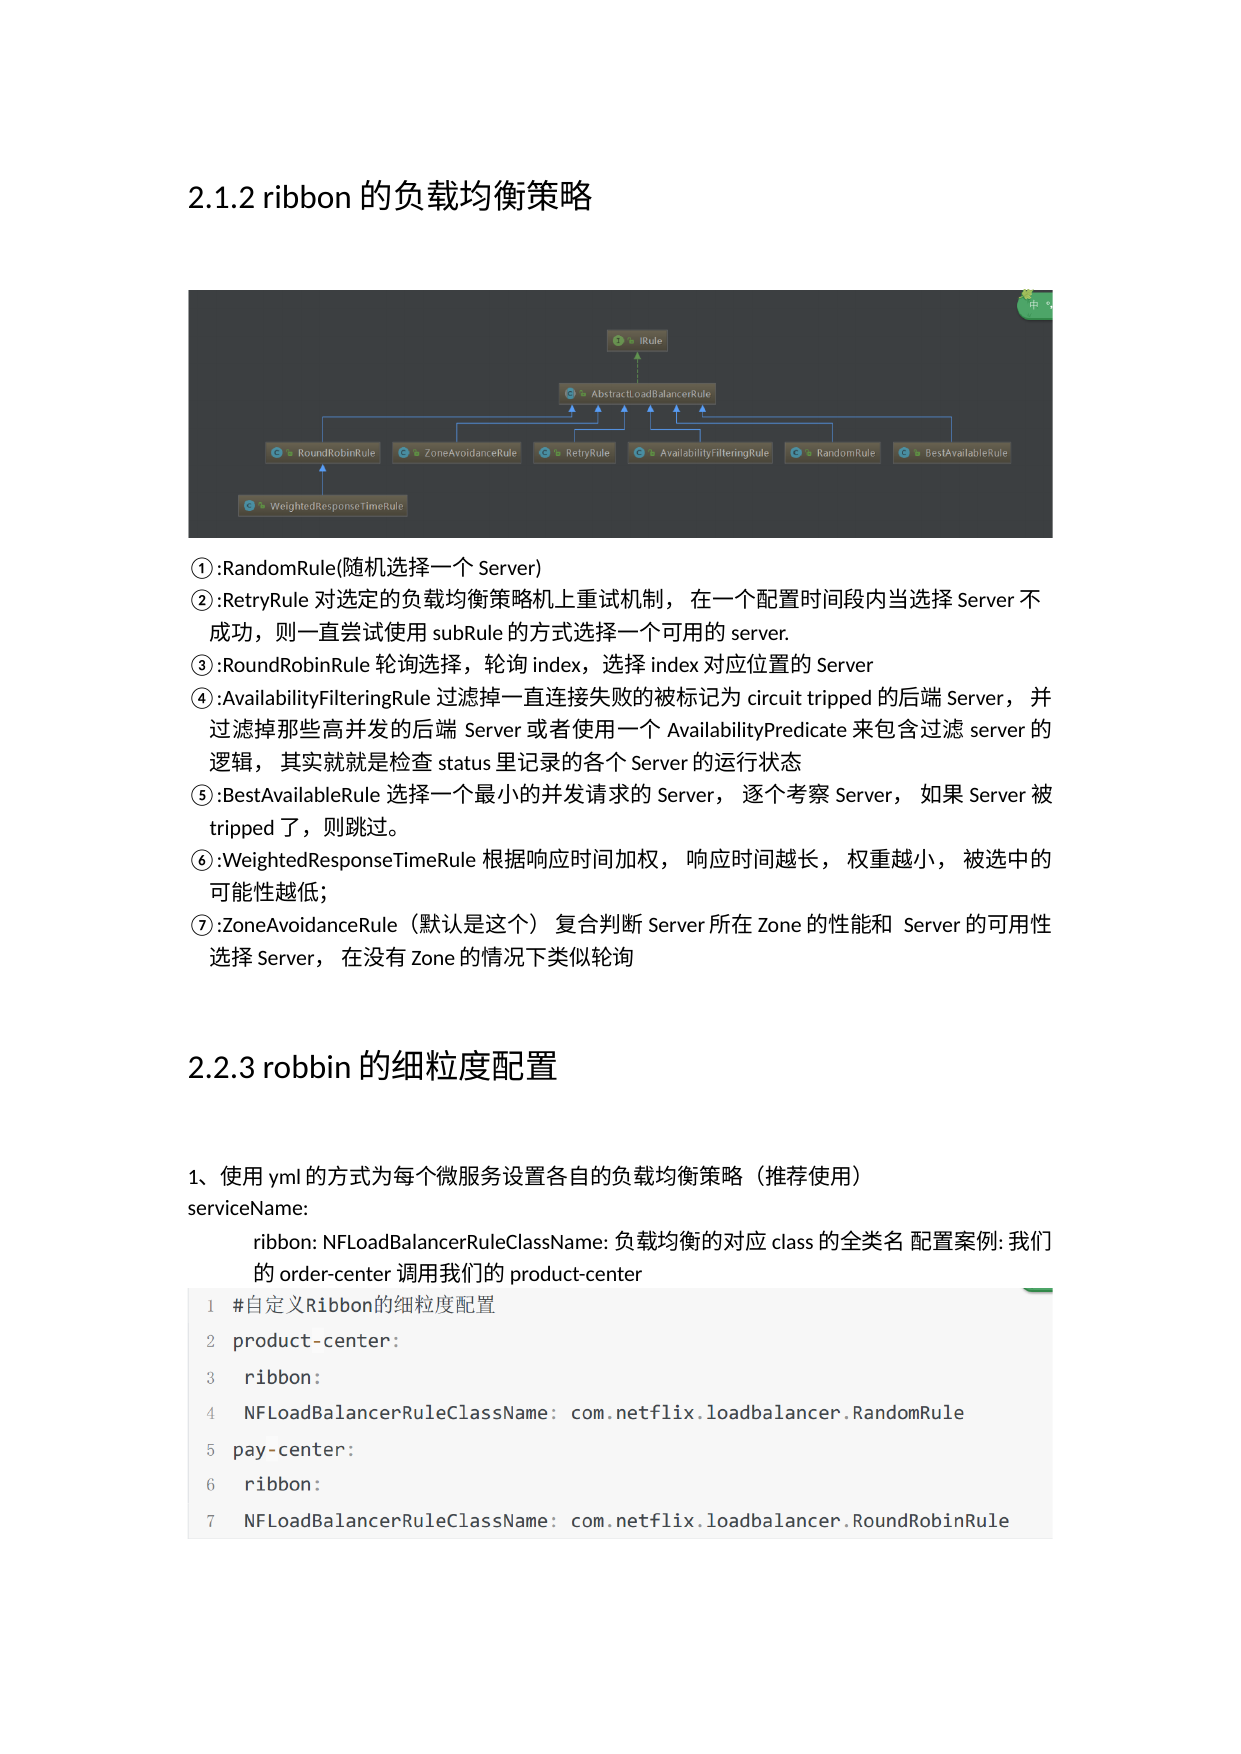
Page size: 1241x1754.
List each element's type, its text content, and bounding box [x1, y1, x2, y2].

text ①:RandomRule(随机选择一个Server) ②:RetryRule 对选定的负载均衡策略机上重试机制， 在一个配置时间段内当选择Server不 [187, 549, 1053, 614]
text ⑤:BestAvailableRule 选择一个最小的并发请求的Server， 逐个考察Server， 如果Server被tripped了，则跳过。 [187, 777, 1053, 842]
text ④:AvailabilityFilteringRule 过滤掉一直连接失败的被标记为circuit tripped的后端Server， 并过滤掉那些高并发的后端 Server或者使用一个AvailabilityPredicate来包含过滤server的逻辑， 其实就就是检查 status里记录的各个Server的运行状态 [187, 679, 1053, 777]
subtitle 2.1.2 ribbon 的负载均衡策略 [187, 162, 1053, 227]
text 1、使用yml的方式为每个微服务设置各自的负载均衡策略（推荐使用） [187, 1158, 1053, 1191]
text ⑥:WeightedResponseTimeRule 根据响应时间加权， 响应时间越长， 权重越小， 被选中的可能性越低； [187, 842, 1053, 907]
text serviceName: ribbon: NFLoadBalancerRuleClassName: 负载均衡的对应class的全类名 配置案例: 我们的order-center调用我们的product-center [187, 1191, 1053, 1288]
picture [187, 289, 1053, 538]
picture [187, 1288, 1053, 1539]
text ⑦:ZoneAvoidanceRule（默认是这个） 复合判断Server所在Zone的性能和 Server的可用性选择Server， 在没有Zone的情况下类似轮询 [187, 907, 1053, 972]
text 成功，则一直尝试使用subRule的方式选择一个可用的server. ③:RoundRobinRule 轮询选择，轮询index，选择index对应位置的Server [187, 614, 1053, 679]
subtitle 2.2.3 robbin的细粒度配置 [187, 1031, 1053, 1096]
